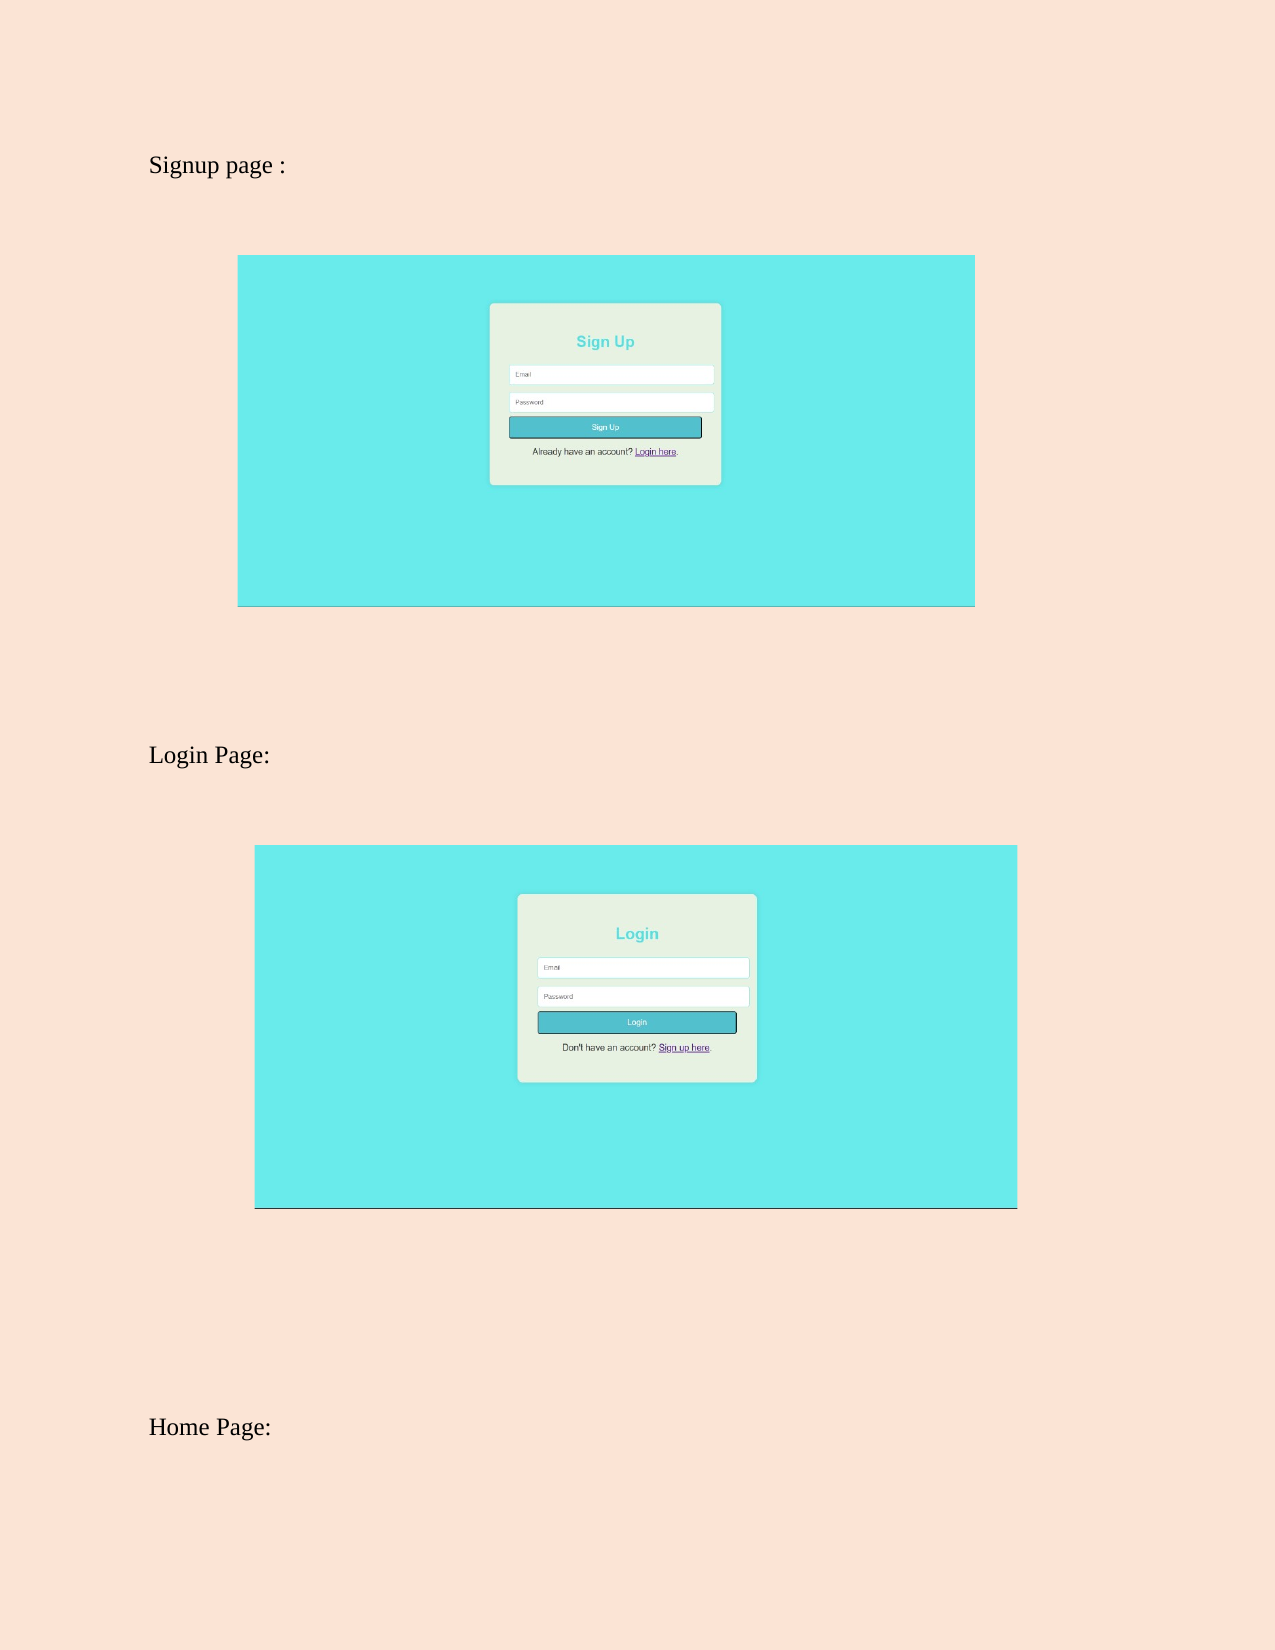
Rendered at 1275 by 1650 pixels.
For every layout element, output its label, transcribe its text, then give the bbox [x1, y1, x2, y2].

text Home Page: [148, 1412, 1126, 1441]
text Signup page : [148, 150, 1126, 179]
picture [254, 845, 1018, 1209]
text Login Page: [148, 740, 1126, 768]
picture [237, 255, 975, 607]
